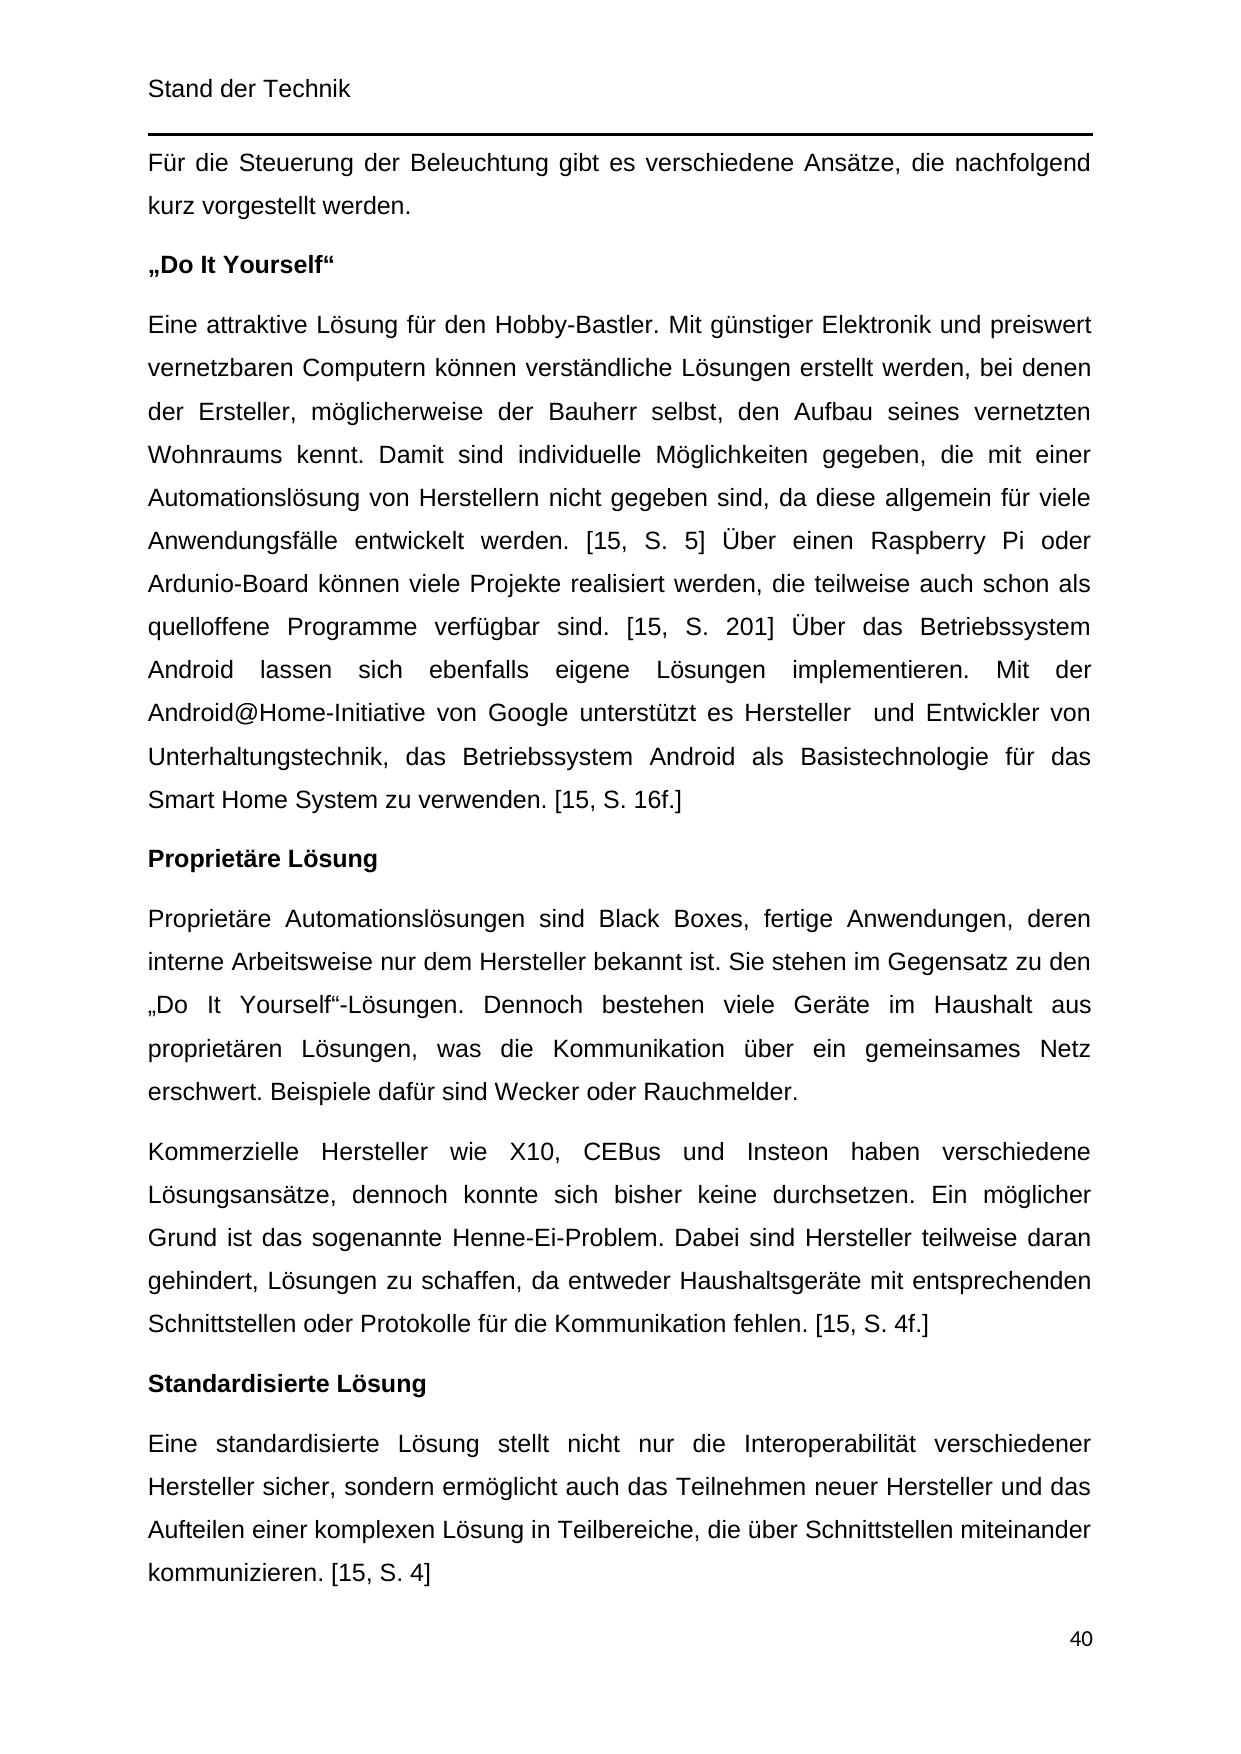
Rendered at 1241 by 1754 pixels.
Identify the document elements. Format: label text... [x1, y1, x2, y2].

text Kommerzielle Hersteller wie X10, CEBus und Insteon haben verschiedene Lösungsansätze, dennoch konnte sich bisher keine durchsetzen. Ein möglicher Grund ist das sogenannte Henne-Ei-Problem. Dabei sind Hersteller teilweise daran gehindert, Lösungen zu schaffen, da entweder Haushaltsgeräte mit entsprechenden Schnittstellen oder Protokolle für die Kommunikation fehlen. [15, S. 4f.] [148, 1137, 1093, 1338]
text Eine attraktive Lösung für den Hobby-Bastler. Mit günstiger Elektronik und preiswert vernetzbaren Computern können verständliche Lösungen erstellt werden, bei denen der Ersteller, möglicherweise der Bauherr selbst, den Aufbau seines vernetzten Wohnraums kennt. Damit sind individuelle Möglichkeiten gegeben, die mit einer Automationslösung von Herstellern nicht gegeben sind, da diese allgemein für viele Anwendungsfälle entwickelt werden. [15, S. 5] Über einen Raspberry Pi oder Ardunio-Board können viele Projekte realisiert werden, die teilweise auch schon als quelloffene Programme verfügbar sind. [15, S. 201] Über das Betriebssystem Android lassen sich ebenfalls eigene Lösungen implementieren. Mit der Android@Home-Initiative von Google unterstützt es Hersteller und Entwickler von Unterhaltungstechnik, das Betriebssystem Android als Basistechnologie für das Smart Home System zu verwenden. [15, S. 16f.] [148, 310, 1093, 813]
text Proprietäre Automationslösungen sind Black Boxes, fertige Anwendungen, deren interne Arbeitsweise nur dem Hersteller bekannt ist. Sie stehen im Gegensatz zu den „Do It Yourself“-Lösungen. Dennoch bestehen viele Geräte im Haushalt aus proprietären Lösungen, was die Kommunikation über ein gemeinsames Netz erschwert. Beispiele dafür sind Wecker oder Rauchmelder. [148, 904, 1093, 1106]
text Für die Steuerung der Beleuchtung gibt es verschiedene Ansätze, die nachfolgend kurz vorgestellt werden. [148, 148, 1093, 219]
text Standardisierte Lösung [148, 1369, 1093, 1398]
text Eine standardisierte Lösung stellt nicht nur die Interoperabilität verschiedener Hersteller sicher, sondern ermöglicht auch das Teilnehmen neuer Hersteller und das Aufteilen einer komplexen Lösung in Teilbereiche, die über Schnittstellen miteinander kommunizieren. [15, S. 4] [148, 1429, 1093, 1587]
text „Do It Yourself“ [148, 251, 1093, 279]
text Proprietäre Lösung [148, 844, 1093, 873]
